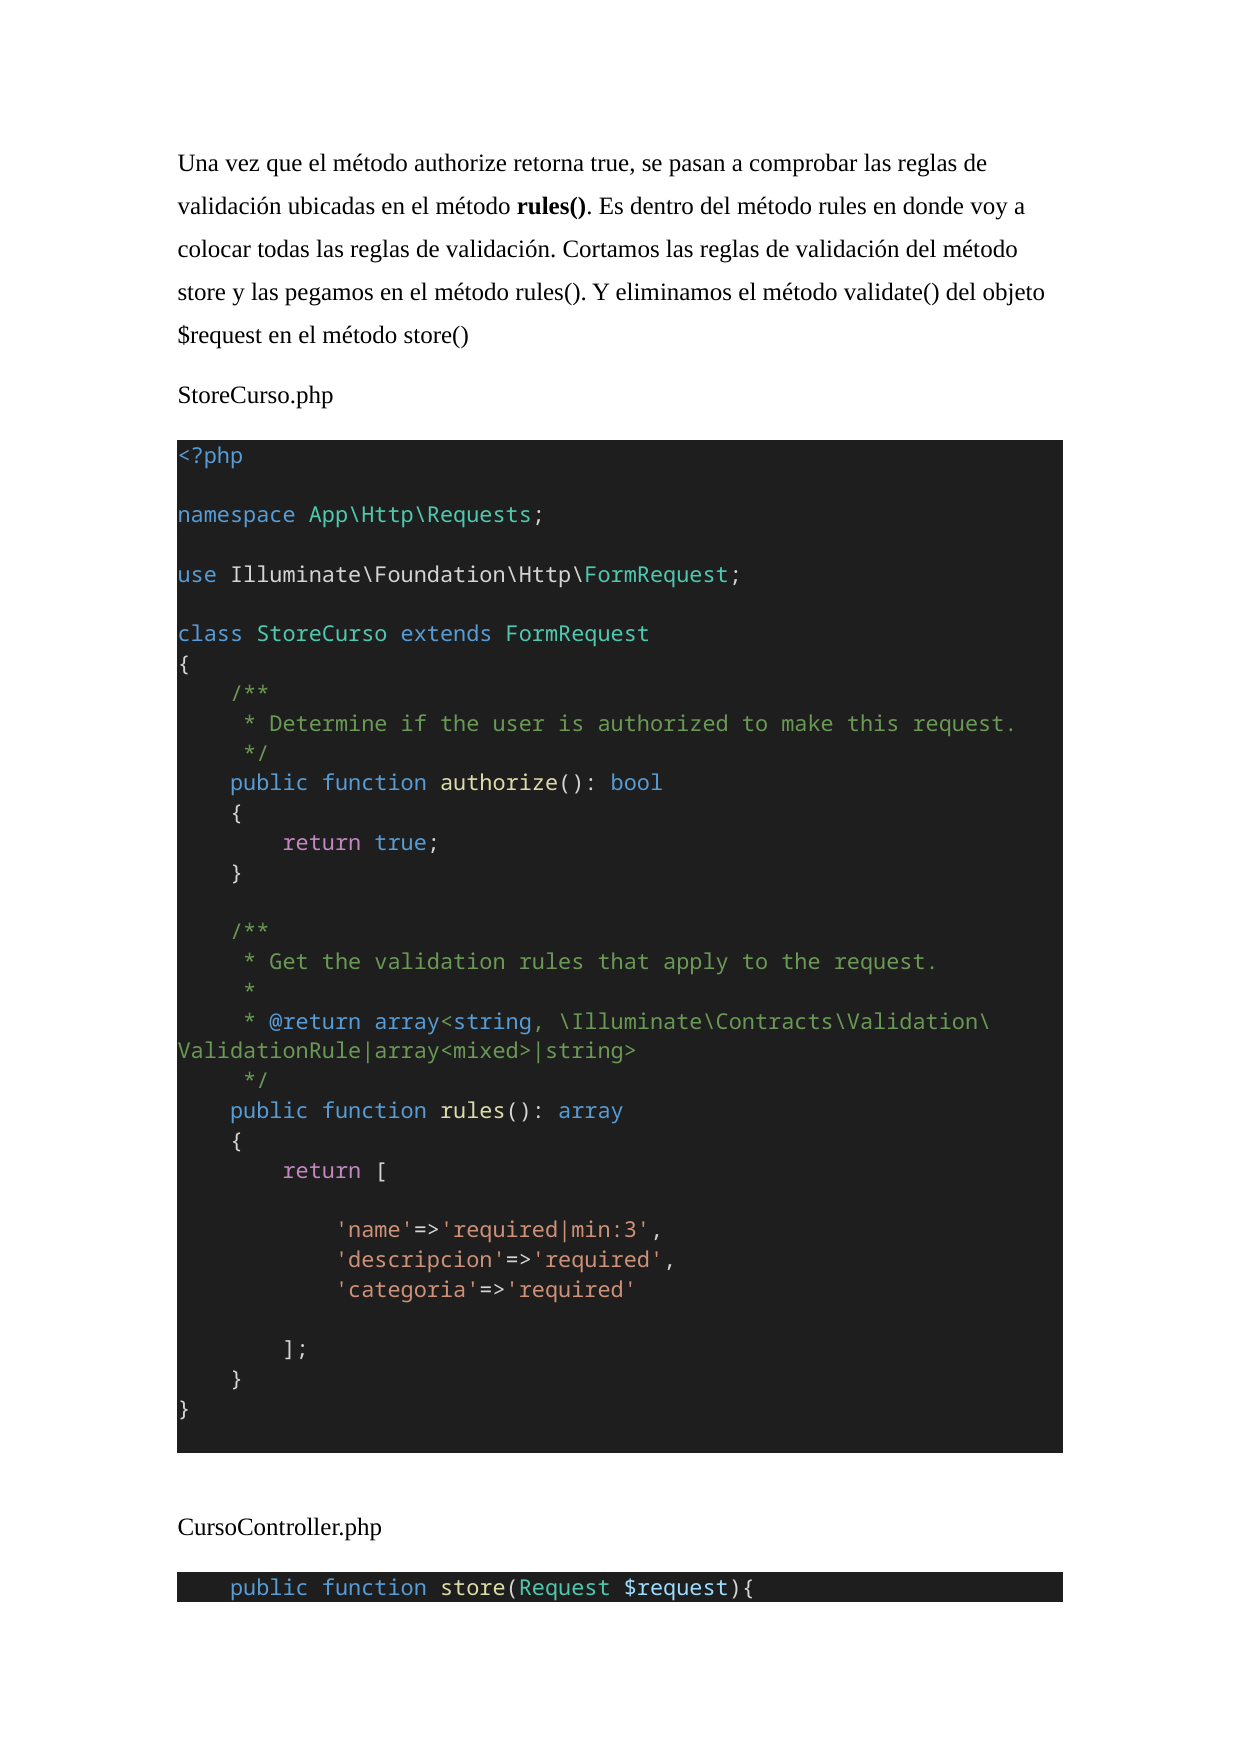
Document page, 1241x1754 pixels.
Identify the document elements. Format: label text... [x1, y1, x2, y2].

text public function store(Request $request){ [177, 1572, 1063, 1602]
text ]; [177, 1333, 1063, 1363]
text Una vez que el método authorize retorna true, se pasan a comprobar las reglas de validación ubicadas en el método rules(). Es dentro del método rules en donde voy a colocar todas las reglas de validación. Cortamos las reglas de validación del método store y las pegamos en el método rules(). Y eliminamos el método validate() del objeto $request en el método store() [177, 148, 1063, 349]
text * @return array<string, \Illuminate\Contracts\Validation\ValidationRule|array<mixed>|string> [177, 1006, 1063, 1065]
text CursoController.php [177, 1512, 1063, 1541]
text */ [177, 1065, 1063, 1095]
text 'descripcion'=>'required', [177, 1244, 1063, 1274]
text { [177, 797, 1063, 827]
text 'categoria'=>'required' [177, 1274, 1063, 1304]
text class StoreCurso extends FormRequest [177, 618, 1063, 648]
text return true; [177, 827, 1063, 857]
text /** [177, 916, 1063, 946]
text { [177, 1125, 1063, 1155]
text <?php [177, 440, 1063, 469]
text StoreCurso.php [177, 380, 1063, 409]
text 'name'=>'required|min:3', [177, 1214, 1063, 1244]
text public function rules(): array [177, 1095, 1063, 1125]
text public function authorize(): bool [177, 767, 1063, 797]
text use Illuminate\Foundation\Http\FormRequest; [177, 559, 1063, 589]
text } [177, 1363, 1063, 1393]
text */ [177, 738, 1063, 767]
text } [177, 857, 1063, 887]
text * Determine if the user is authorized to make this request. [177, 708, 1063, 738]
text * [177, 976, 1063, 1006]
text { [177, 648, 1063, 678]
text /** [177, 678, 1063, 708]
text } [177, 1393, 1063, 1423]
text namespace App\Http\Requests; [177, 499, 1063, 529]
text * Get the validation rules that apply to the request. [177, 946, 1063, 976]
text return [ [177, 1155, 1063, 1184]
